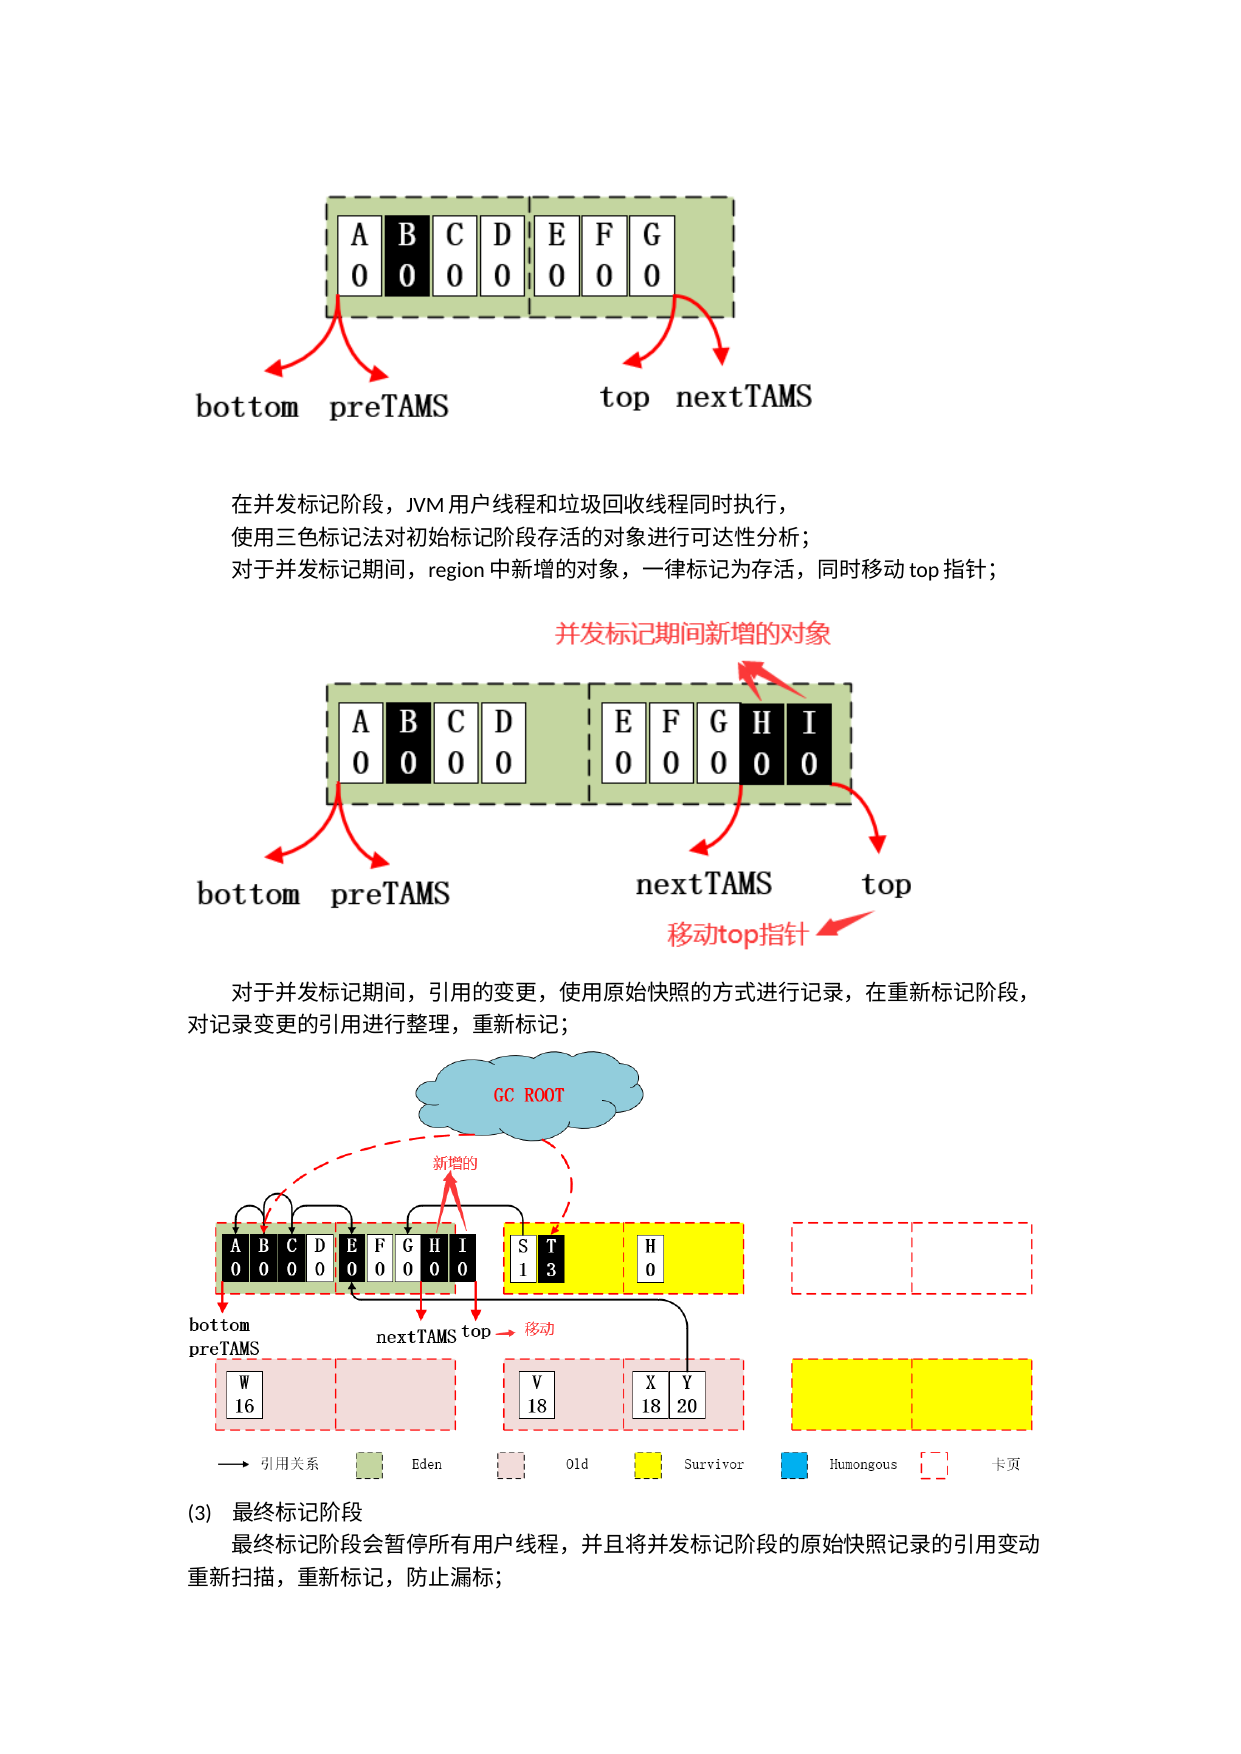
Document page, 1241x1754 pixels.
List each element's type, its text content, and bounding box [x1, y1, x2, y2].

picture [187, 174, 847, 442]
text 在并发标记阶段，JVM用户线程和垃圾回收线程同时执行， [187, 487, 1053, 519]
text 最终标记阶段会暂停所有用户线程，并且将并发标记阶段的原始快照记录的引用变动重新扫描，重新标记，防止漏标； [187, 1527, 1053, 1592]
list 最终标记阶段 [187, 1494, 1053, 1527]
text 对于并发标记期间，引用的变更，使用原始快照的方式进行记录，在重新标记阶段，对记录变更的引用进行整理，重新标记； [187, 974, 1053, 1039]
text 对于并发标记期间，region中新增的对象，一律标记为存活，同时移动top指针； [187, 552, 1053, 584]
text 使用三色标记法对初始标记阶段存活的对象进行可达性分析； [187, 519, 1053, 552]
picture [187, 1042, 1052, 1492]
picture [187, 597, 955, 962]
